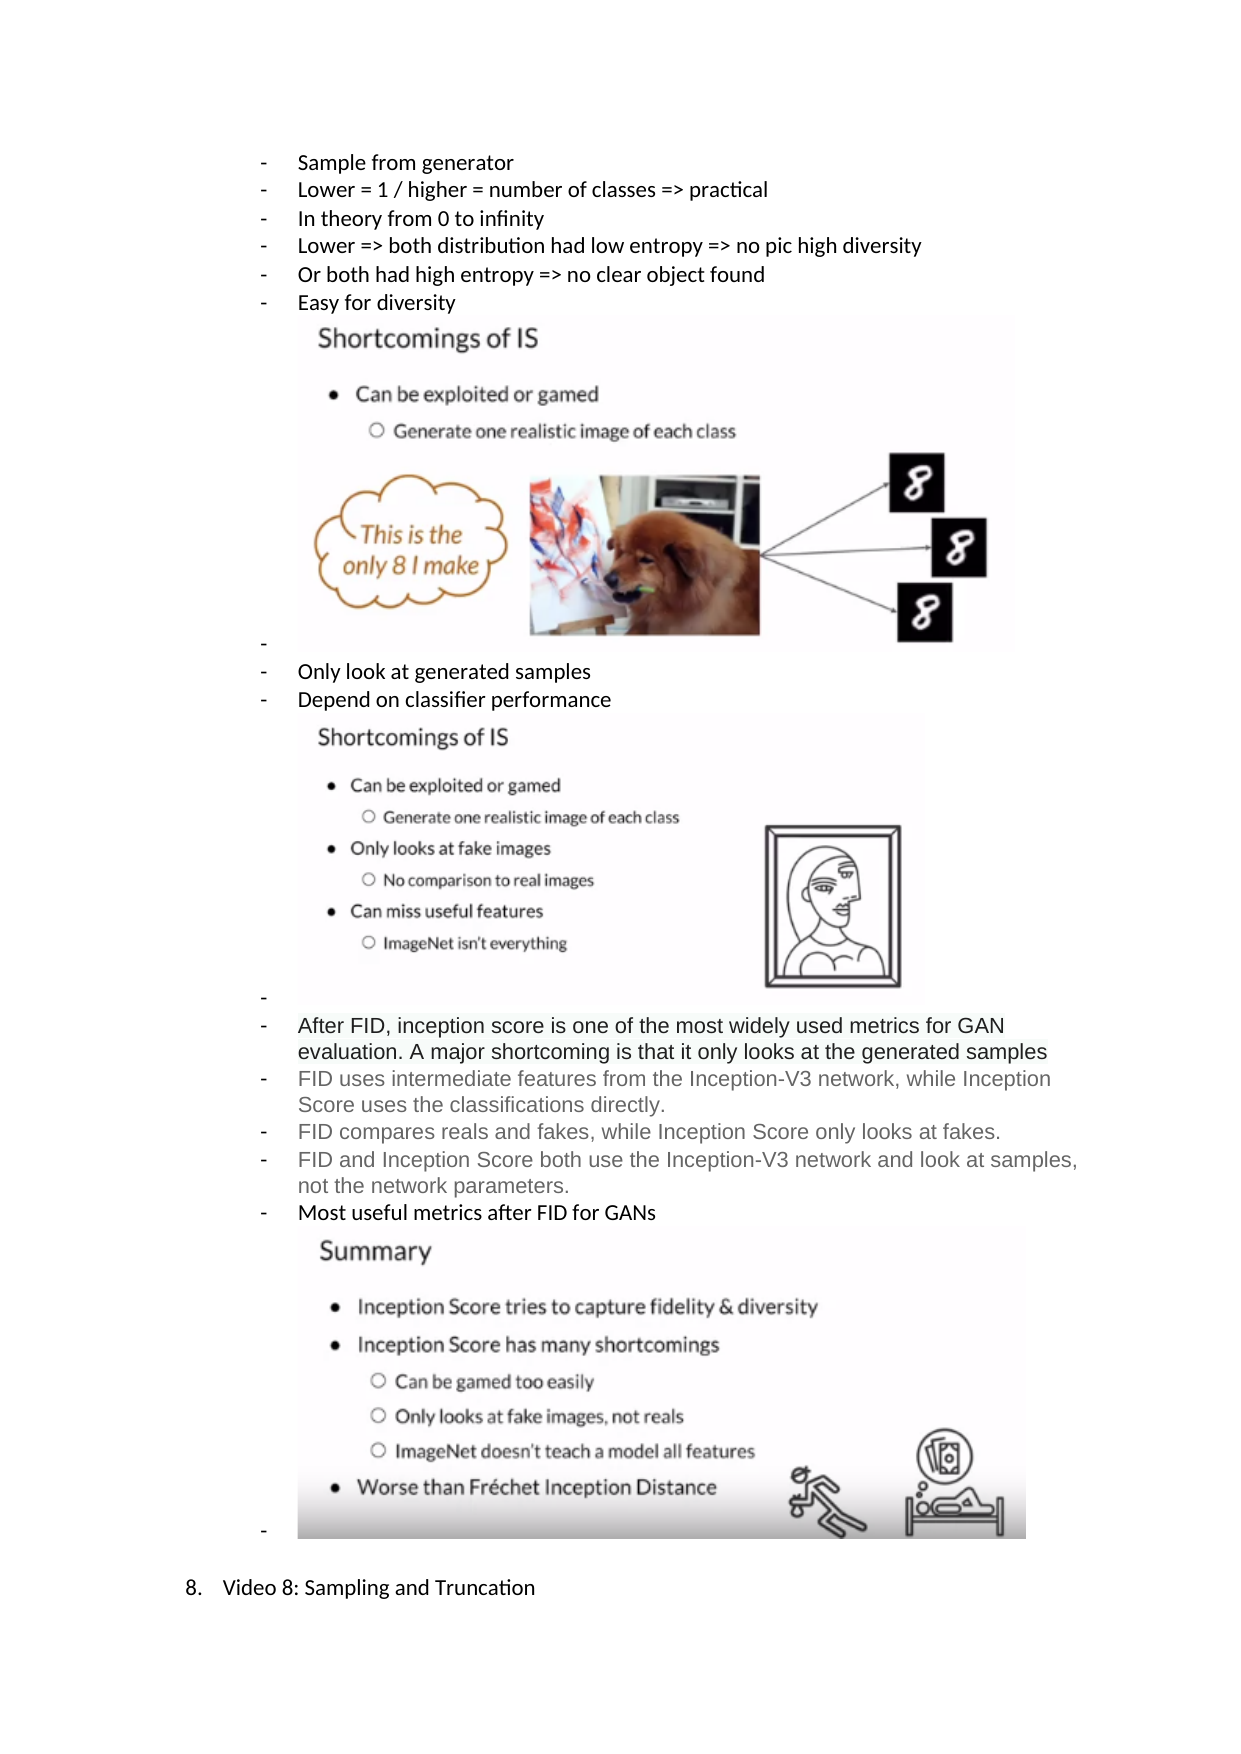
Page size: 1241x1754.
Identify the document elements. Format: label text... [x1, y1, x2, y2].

picture [297, 1226, 1026, 1539]
list Lower => both distribution had low entropy => no pic high diversity [260, 232, 1093, 260]
list In theory from 0 to infinity [260, 204, 1093, 232]
list FID uses intermediate features from the Inception-V3 network, while Inception Score uses the classifications directly. [260, 1064, 1093, 1117]
picture [297, 713, 926, 1005]
list Easy for diversity [260, 288, 1093, 316]
list Depend on classifier performance [260, 685, 1093, 713]
list Or both had high entropy => no clear object found [260, 260, 1093, 288]
list FID compares reals and fakes, while Inception Score only looks at fakes. [260, 1117, 1093, 1145]
list Video 8: Sampling and Truncation [185, 1573, 1093, 1601]
list Sample from generator [260, 148, 1093, 176]
list Lower = 1 / higher = number of classes => practical [260, 176, 1093, 204]
list Only look at generated samples [260, 657, 1093, 685]
list After FID, inception score is one of the most widely used metrics for GAN evaluation. A major shortcoming is that it only looks at the generated samples [260, 1011, 1093, 1064]
list Most useful metrics after FID for GANs [260, 1198, 1093, 1226]
list FID and Inception Score both use the Inception-V3 network and look at samples, not the network parameters. [260, 1145, 1093, 1198]
picture [297, 315, 1015, 652]
